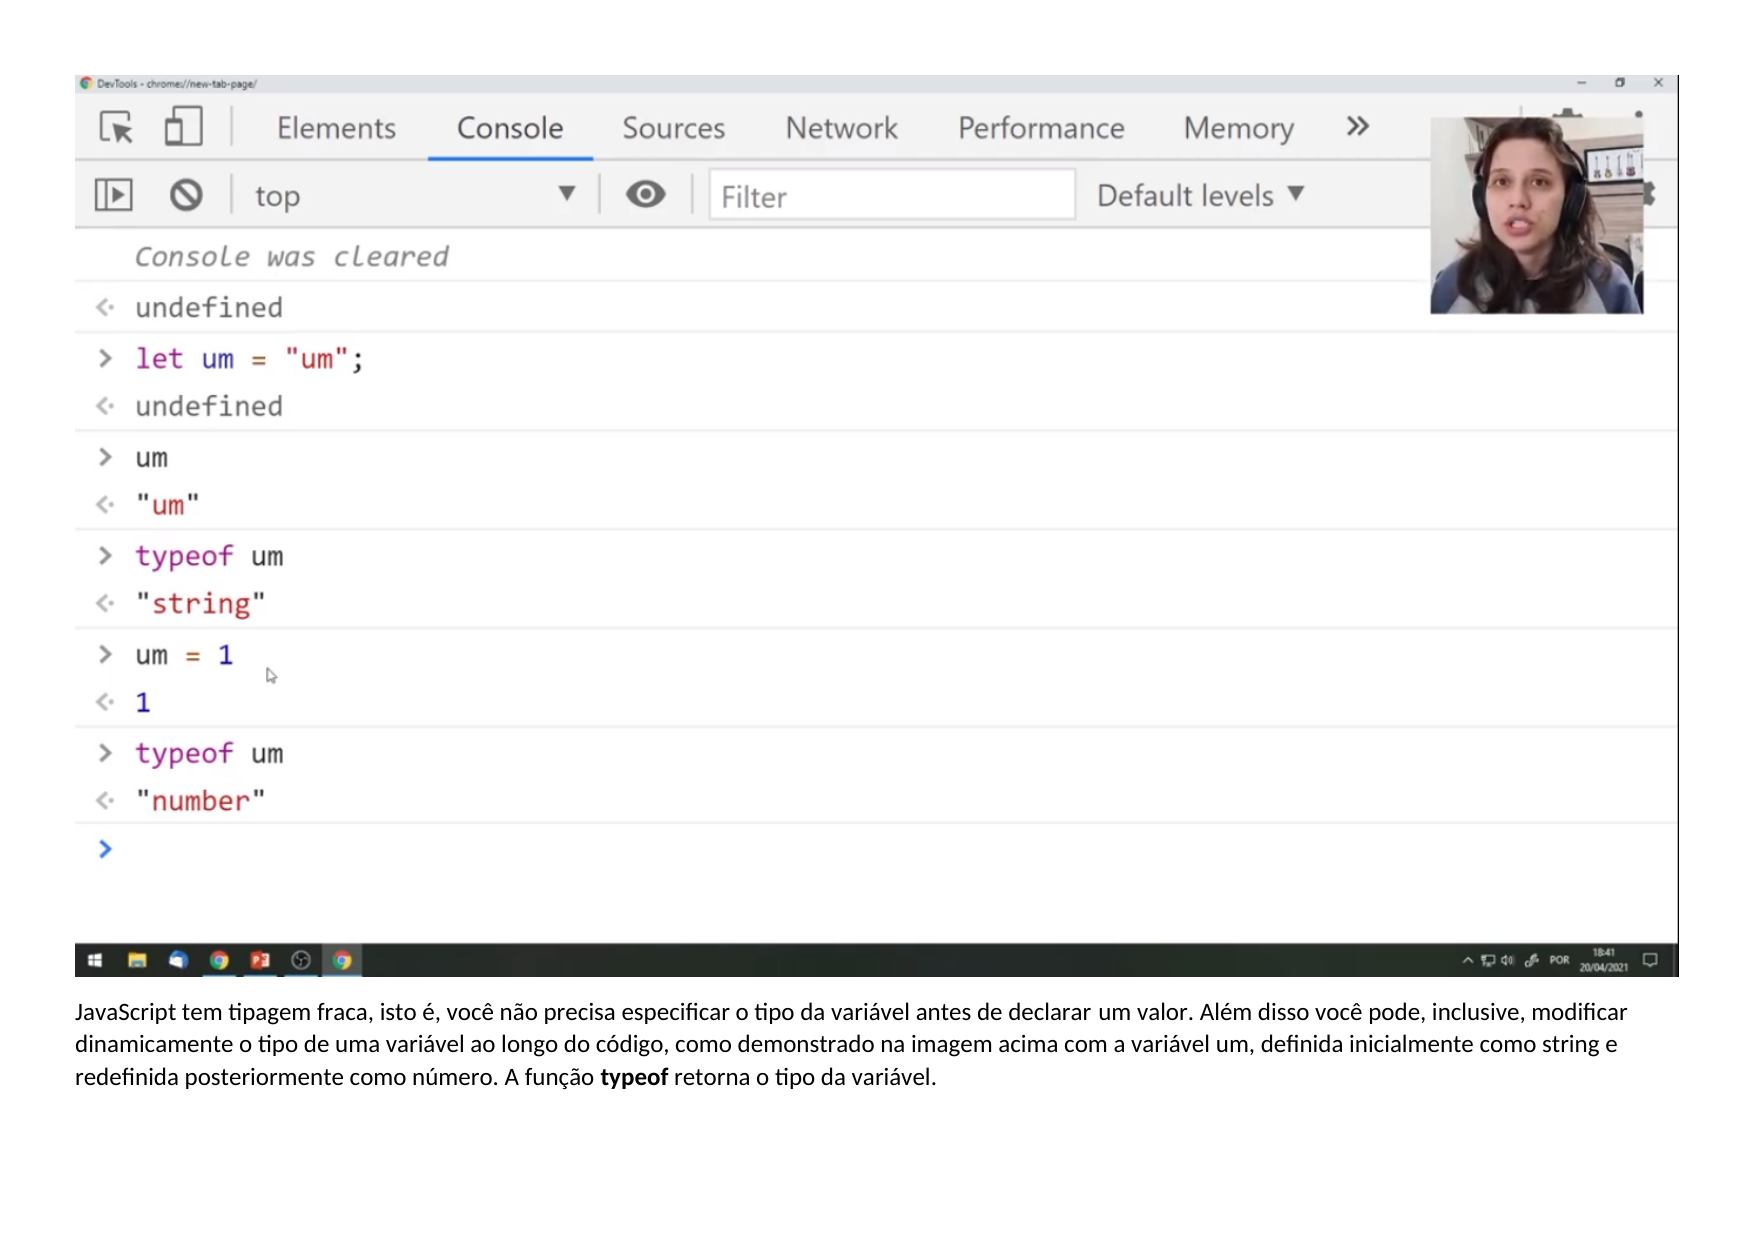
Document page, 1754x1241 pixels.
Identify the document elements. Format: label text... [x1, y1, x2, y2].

picture [75, 75, 1679, 977]
text JavaScript tem tipagem fraca, isto é, você não precisa especificar o tipo da variável antes de declarar um valor. Além disso você pode, inclusive, modificar dinamicamente o tipo de uma variável ao longo do código, como demonstrado na imagem acima com a variável um, definida inicialmente como string e redefinida posteriormente como número. A função typeof retorna o tipo da variável. [75, 996, 1679, 1092]
